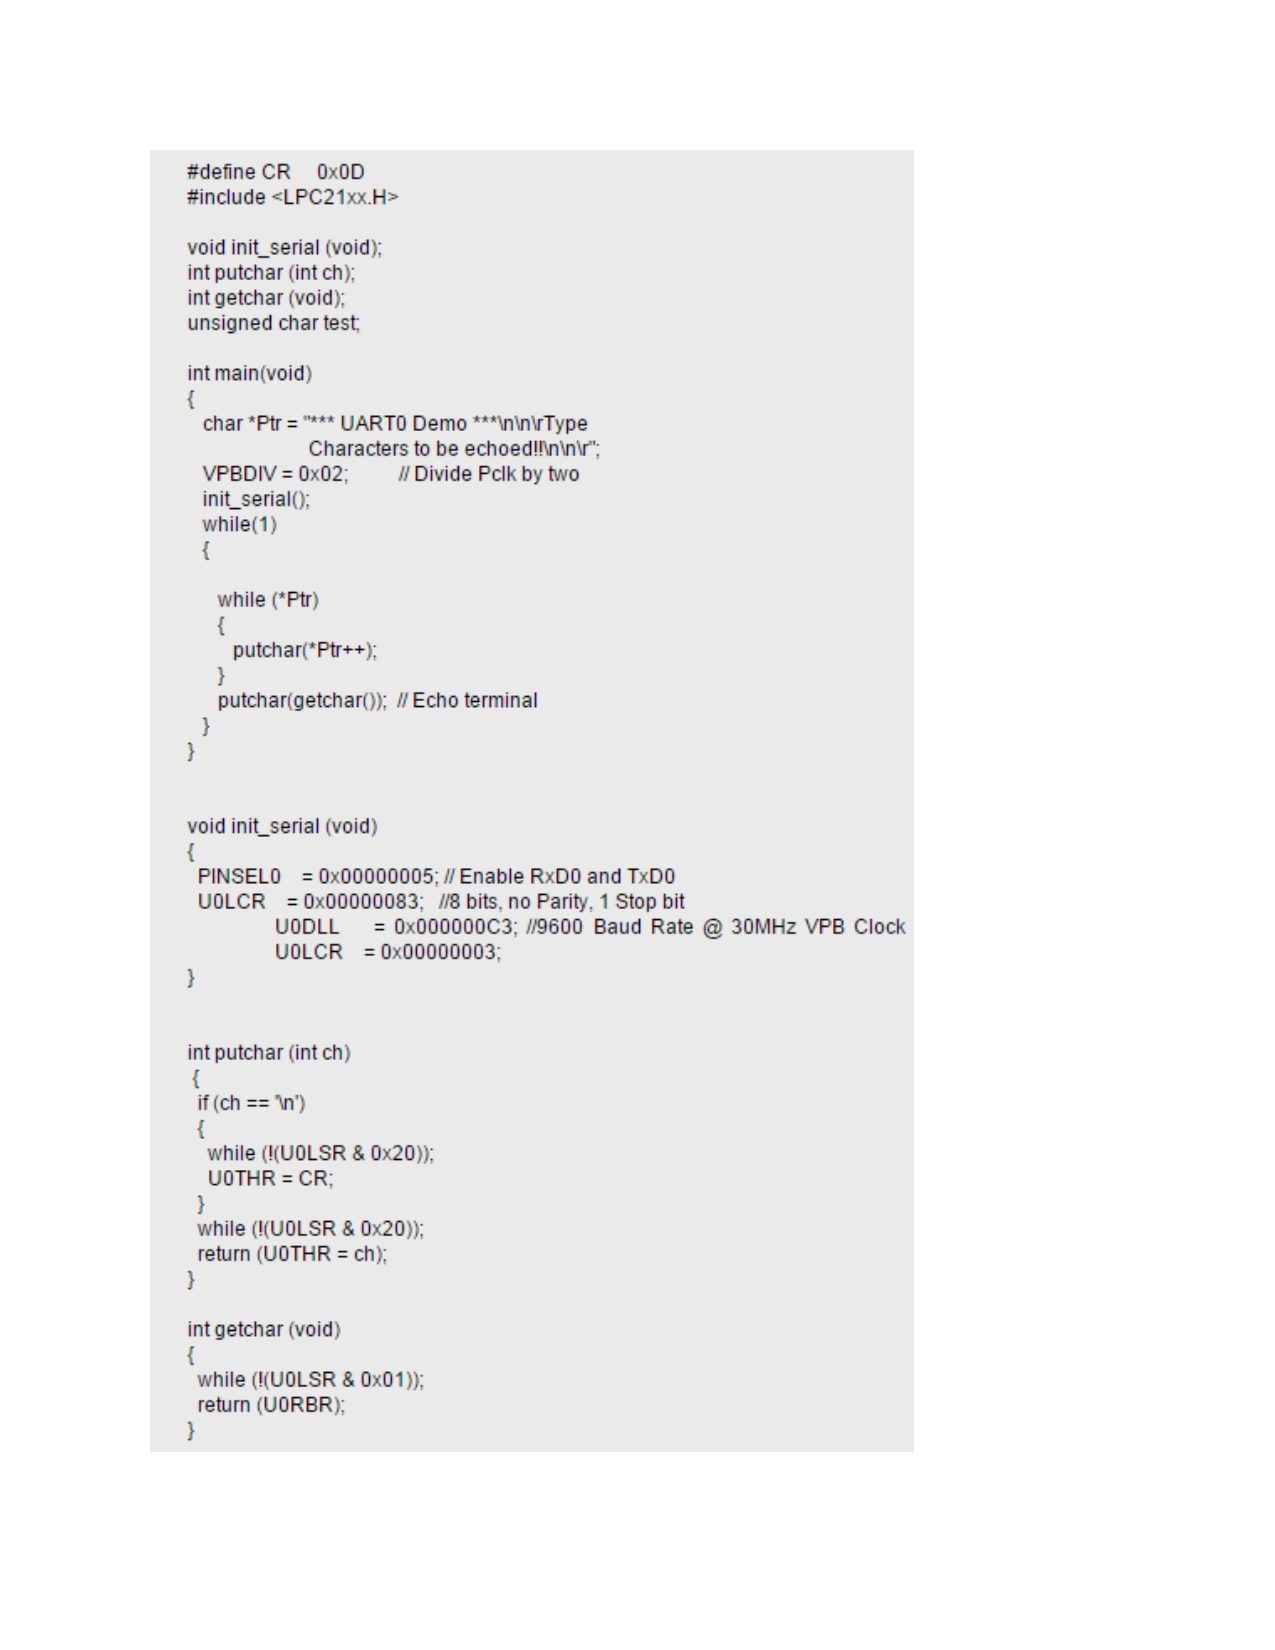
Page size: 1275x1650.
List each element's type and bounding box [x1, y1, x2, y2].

picture [150, 150, 914, 1452]
